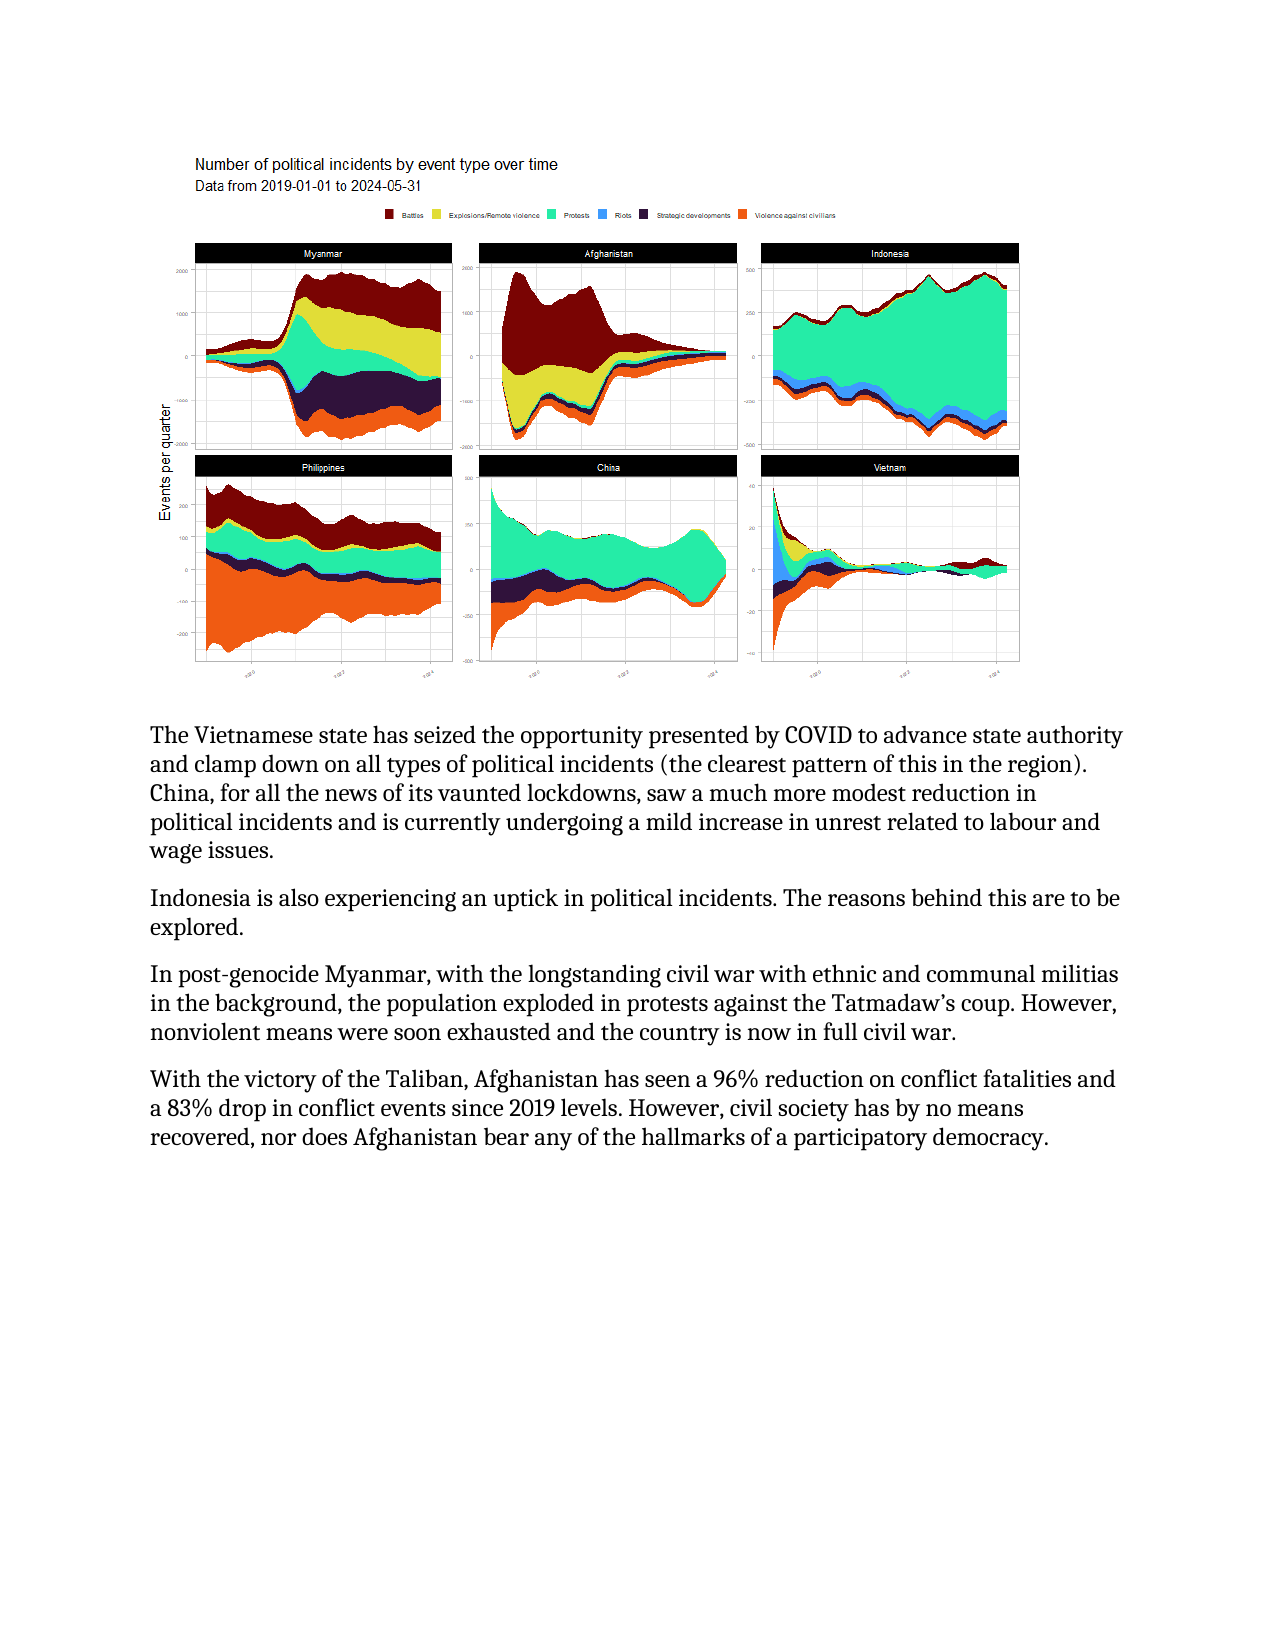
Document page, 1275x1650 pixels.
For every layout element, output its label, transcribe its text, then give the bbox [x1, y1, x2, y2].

text The Vietnamese state has seized the opportunity presented by COVID to advance state authority and clamp down on all types of political incidents (the clearest pattern of this in the region). China, for all the news of its vaunted lockdowns, saw a much more modest reduction in political incidents and is currently undergoing a mild increase in unrest related to labour and wage issues. [150, 721, 1125, 865]
text In post-genocide Myanmar, with the longstanding civil war with ethnic and communal militias in the background, the population exploded in protests against the Tatmadaw’s coup. However, nonviolent means were soon exhausted and the country is now in full civil war. [150, 960, 1125, 1046]
picture [150, 150, 1025, 703]
text Indonesia is also experiencing an uptick in political incidents. The reasons behind this are to be explored. [150, 884, 1125, 941]
text With the victory of the Taliban, Afghanistan has seen a 96% reduction on conflict fatalities and a 83% drop in conflict events since 2019 levels. However, civil society has by no means recovered, nor does Afghanistan bear any of the hallmarks of a participatory democracy. [150, 1065, 1125, 1151]
